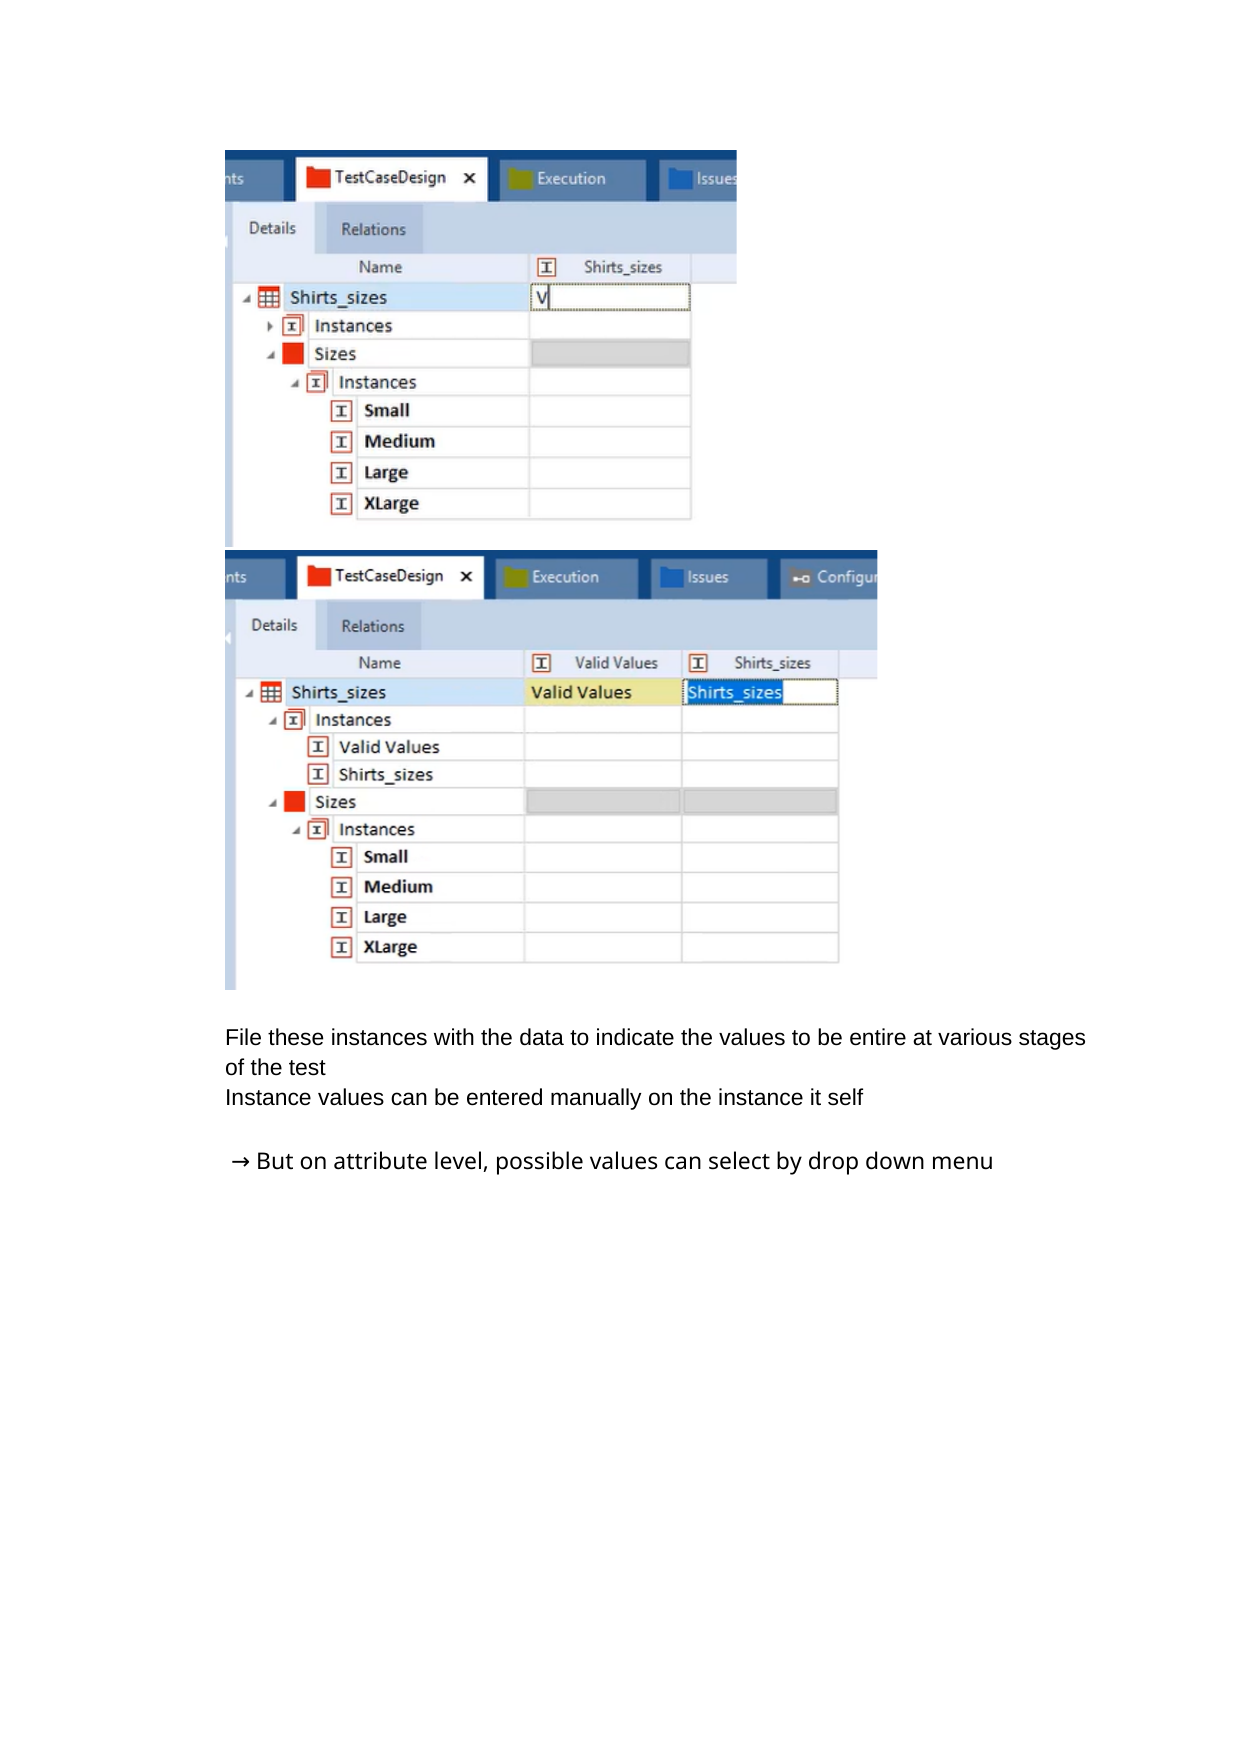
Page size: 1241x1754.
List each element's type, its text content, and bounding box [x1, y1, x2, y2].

picture [225, 150, 737, 547]
text File these instances with the data to indicate the values to be entire at various stages of the test [225, 1024, 1090, 1080]
picture [225, 550, 878, 990]
text Instance values can be entered manually on the instance it self [225, 1084, 1090, 1111]
text → But on attribute level, possible values can select by drop down menu [225, 1144, 1090, 1176]
